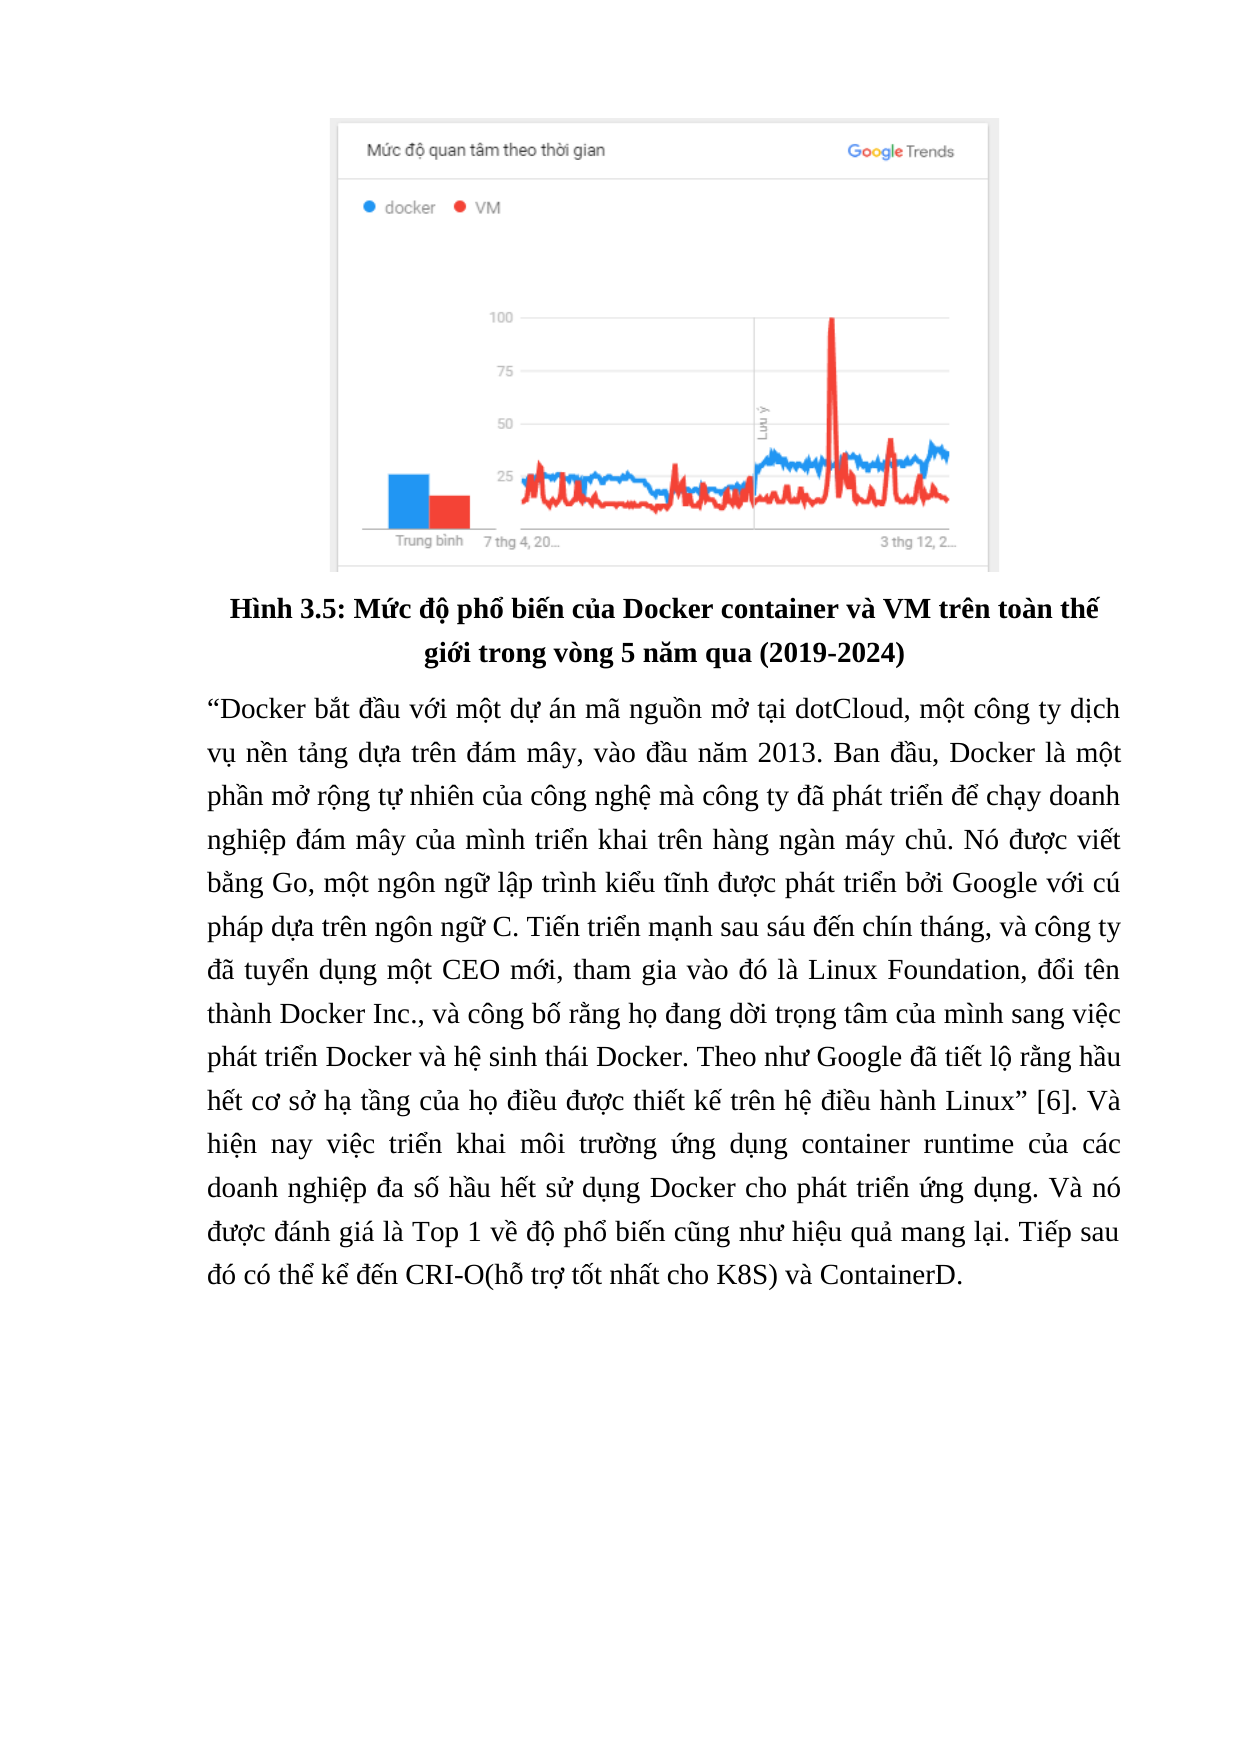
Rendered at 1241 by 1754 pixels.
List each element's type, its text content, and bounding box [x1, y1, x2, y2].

text “Docker bắt đầu với một dự án mã nguồn mở tại dotCloud, một công ty dịch vụ nền tảng dựa trên đám mây, vào đầu năm 2013. Ban đầu, Docker là một phần mở rộng tự nhiên của công nghệ mà công ty đã phát triển để chạy doanh nghiệp đám mây của mình triển khai trên hàng ngàn máy chủ. Nó được viết bằng Go, một ngôn ngữ lập trình kiểu tĩnh được phát triển bởi Google với cú pháp dựa trên ngôn ngữ C. Tiến triển mạnh sau sáu đến chín tháng, và công ty đã tuyển dụng một CEO mới, tham gia vào đó là Linux Foundation, đổi tên thành Docker Inc., và công bố rằng họ đang dời trọng tâm của mình sang việc phát triển Docker và hệ sinh thái Docker. Theo như Google đã tiết lộ rằng hầu hết cơ sở hạ tầng của họ điều được thiết kế trên hệ điều hành Linux” [6]. Và hiện nay việc triển khai môi trường ứng dụng container runtime của các doanh nghiệp đa số hầu hết sử dụng Docker cho phát triển ứng dụng. Và nó được đánh giá là Top 1 về độ phổ biến cũng như hiệu quả mang lại. Tiếp sau đó có thể kể đến CRI-O(hỗ trợ tốt nhất cho K8S) và ContainerD. [207, 691, 1122, 1291]
text Hình 3.5: Mức độ phổ biến của Docker container và VM trên toàn thế giới trong vòng 5 năm qua (2019-2024) [207, 592, 1122, 669]
picture [329, 118, 1000, 572]
